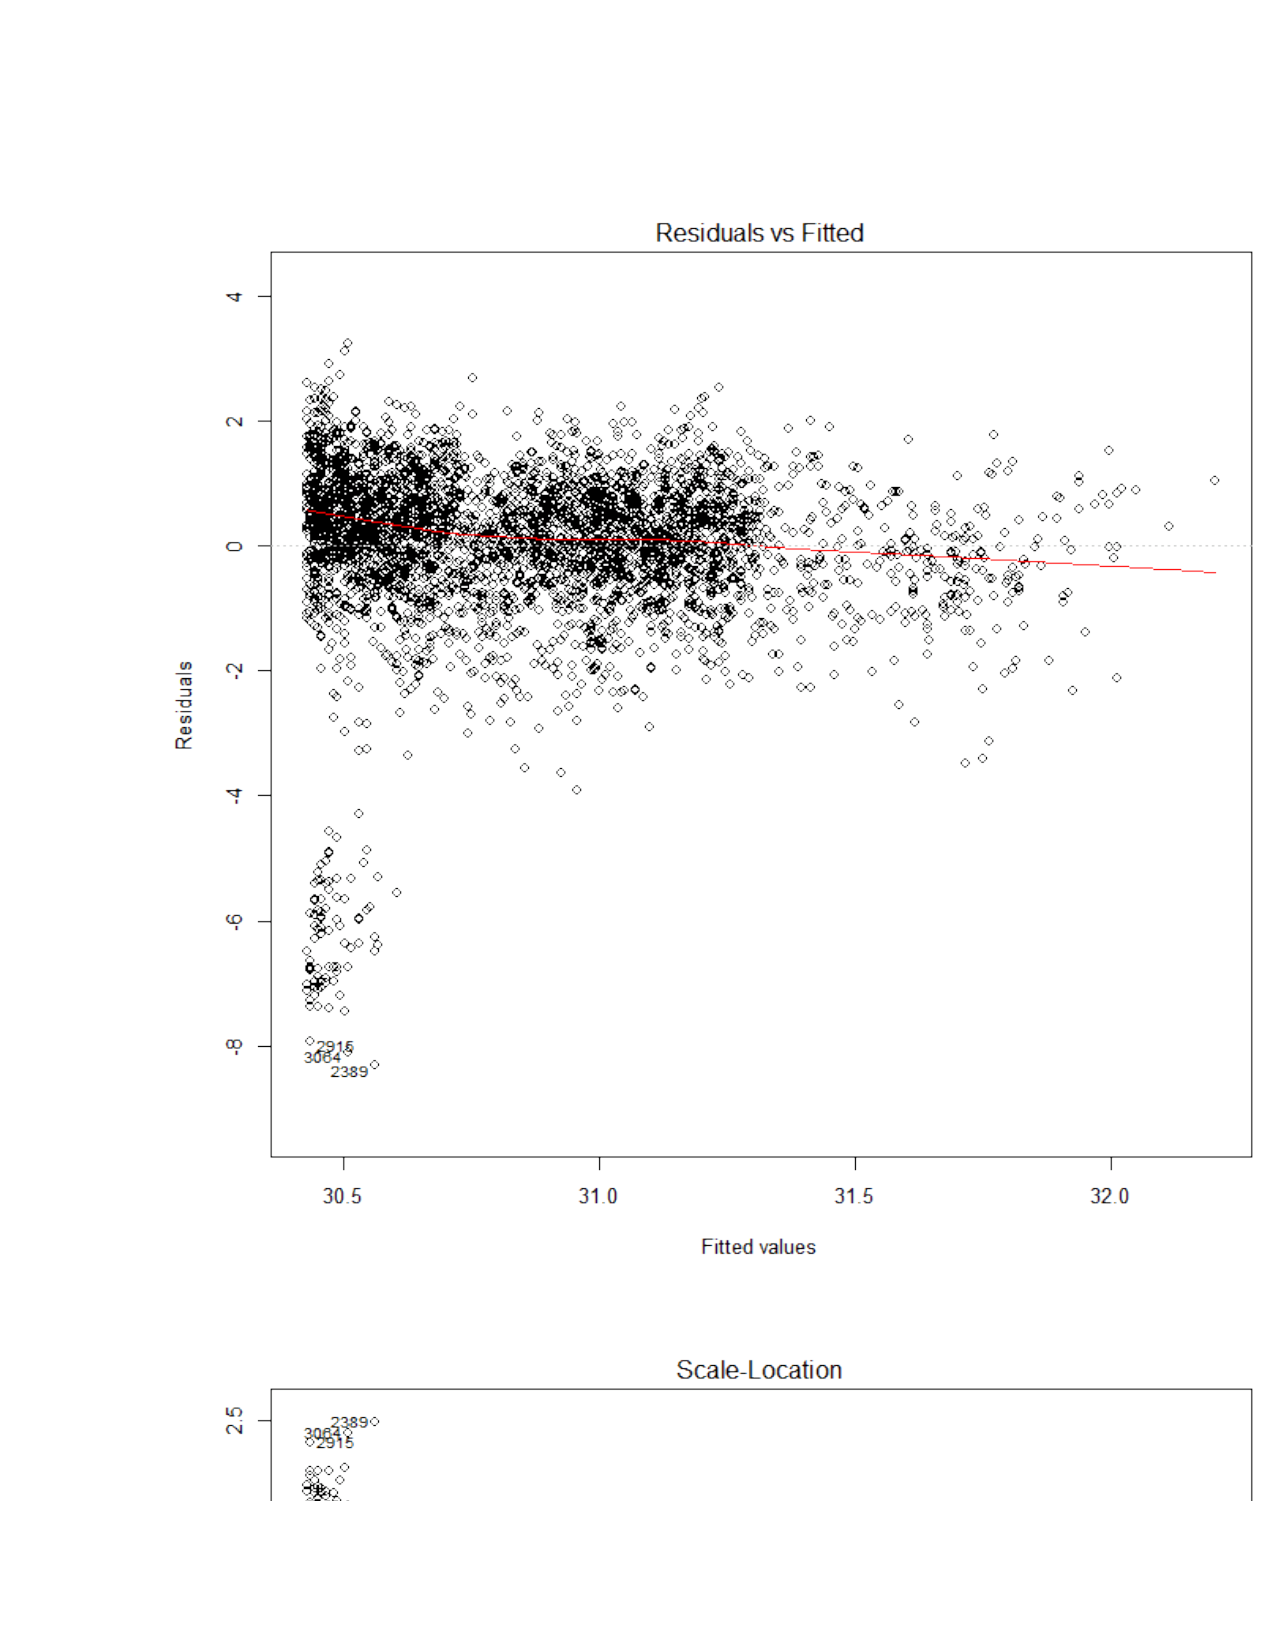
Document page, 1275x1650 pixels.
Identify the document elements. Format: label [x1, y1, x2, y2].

picture [168, 150, 1275, 1501]
